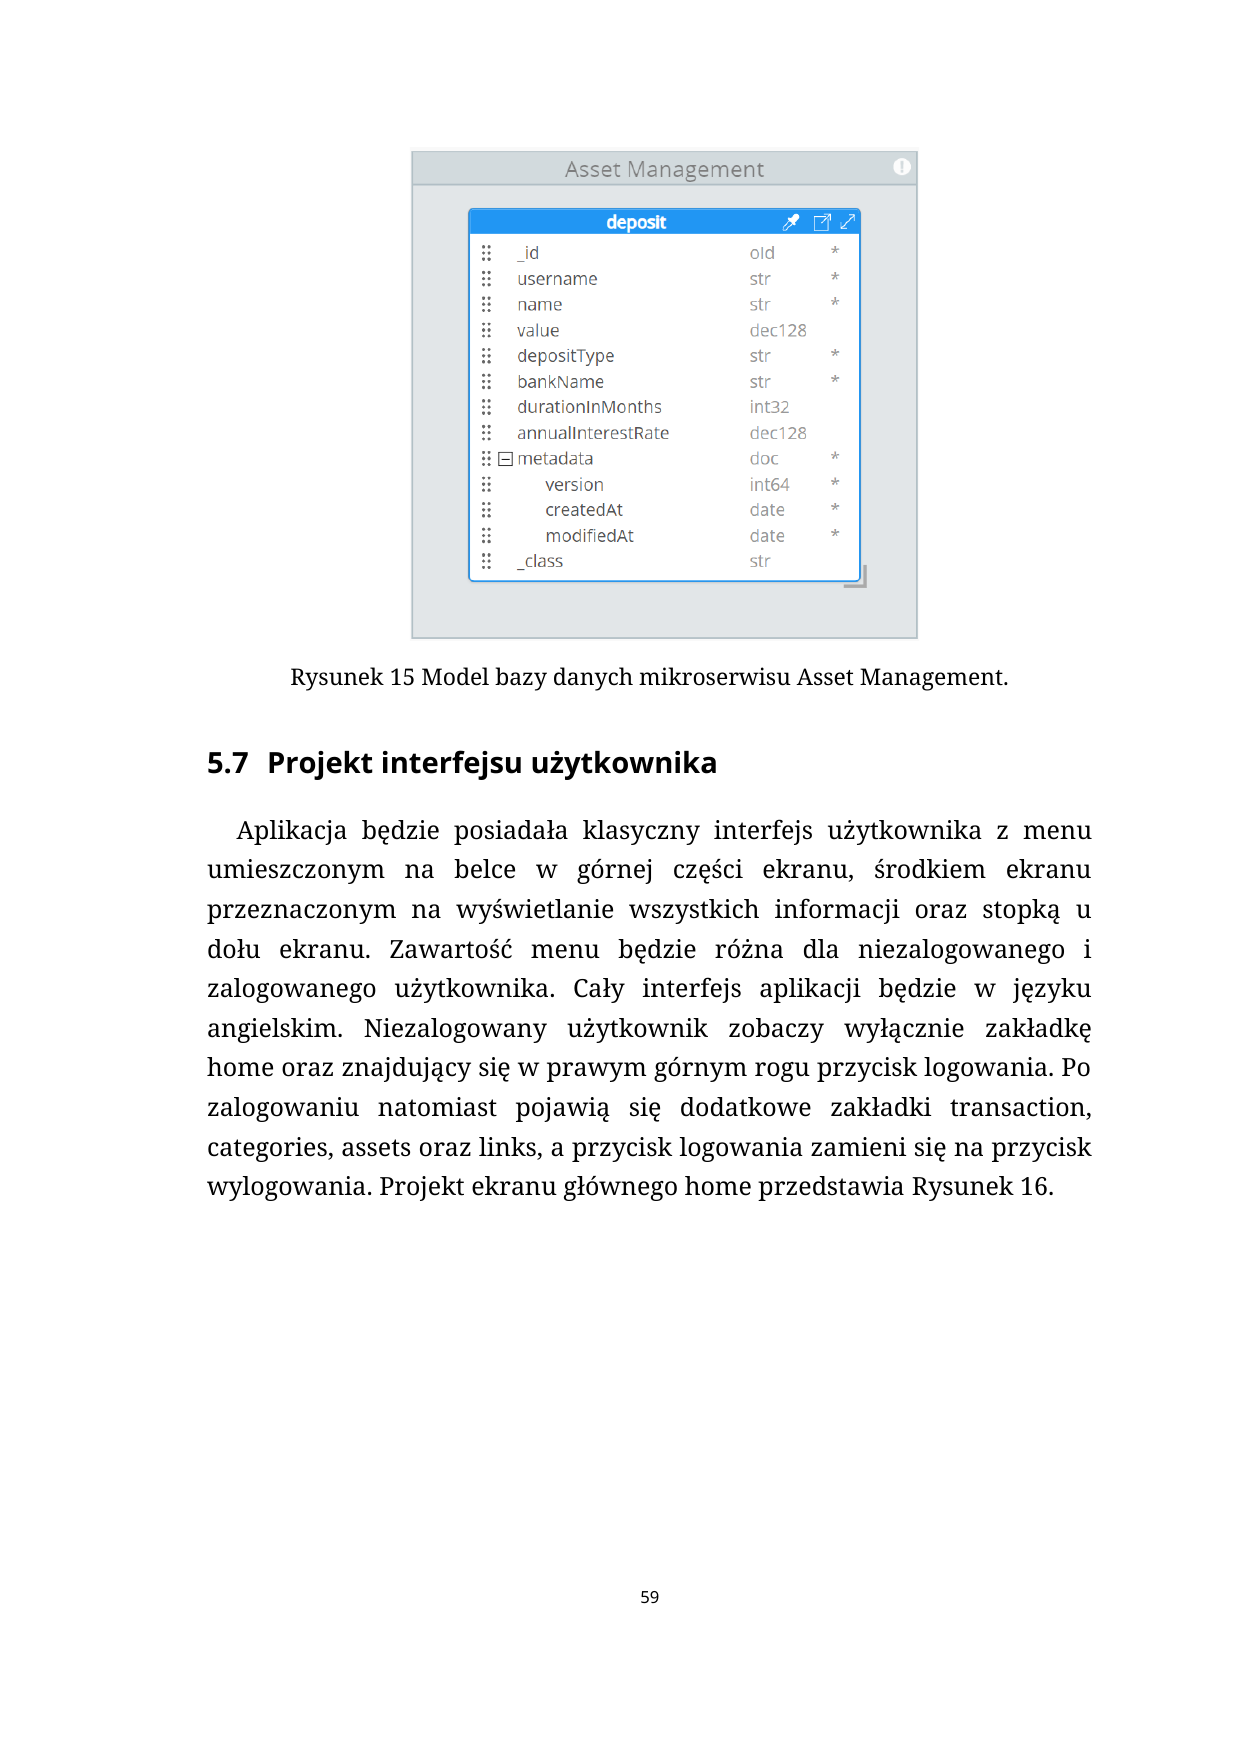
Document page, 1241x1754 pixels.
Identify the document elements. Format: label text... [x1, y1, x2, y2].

text Aplikacja będzie posiadała klasyczny interfejs użytkownika z menu umieszczonym na belce w górnej części ekranu, środkiem ekranu przeznaczonym na wyświetlanie wszystkich informacji oraz stopką u dołu ekranu. Zawartość menu będzie różna dla niezalogowanego i zalogowanego użytkownika. Cały interfejs aplikacji będzie w języku angielskim. Niezalogowany użytkownik zobaczy wyłącznie zakładkę home oraz znajdujący się w prawym górnym rogu przycisk logowania. Po zalogowaniu natomiast pojawią się dodatkowe zakładki transaction, categories, assets oraz links, a przycisk logowania zamieni się na przycisk wylogowania. Projekt ekranu głównego home przedstawia Rysunek 16. [207, 807, 1092, 1203]
text Rysunek Model bazy danych mikroserwisu Asset Management. [207, 653, 1092, 692]
subtitle Projekt interfejsu użytkownika [207, 742, 1092, 782]
picture [409, 147, 920, 641]
